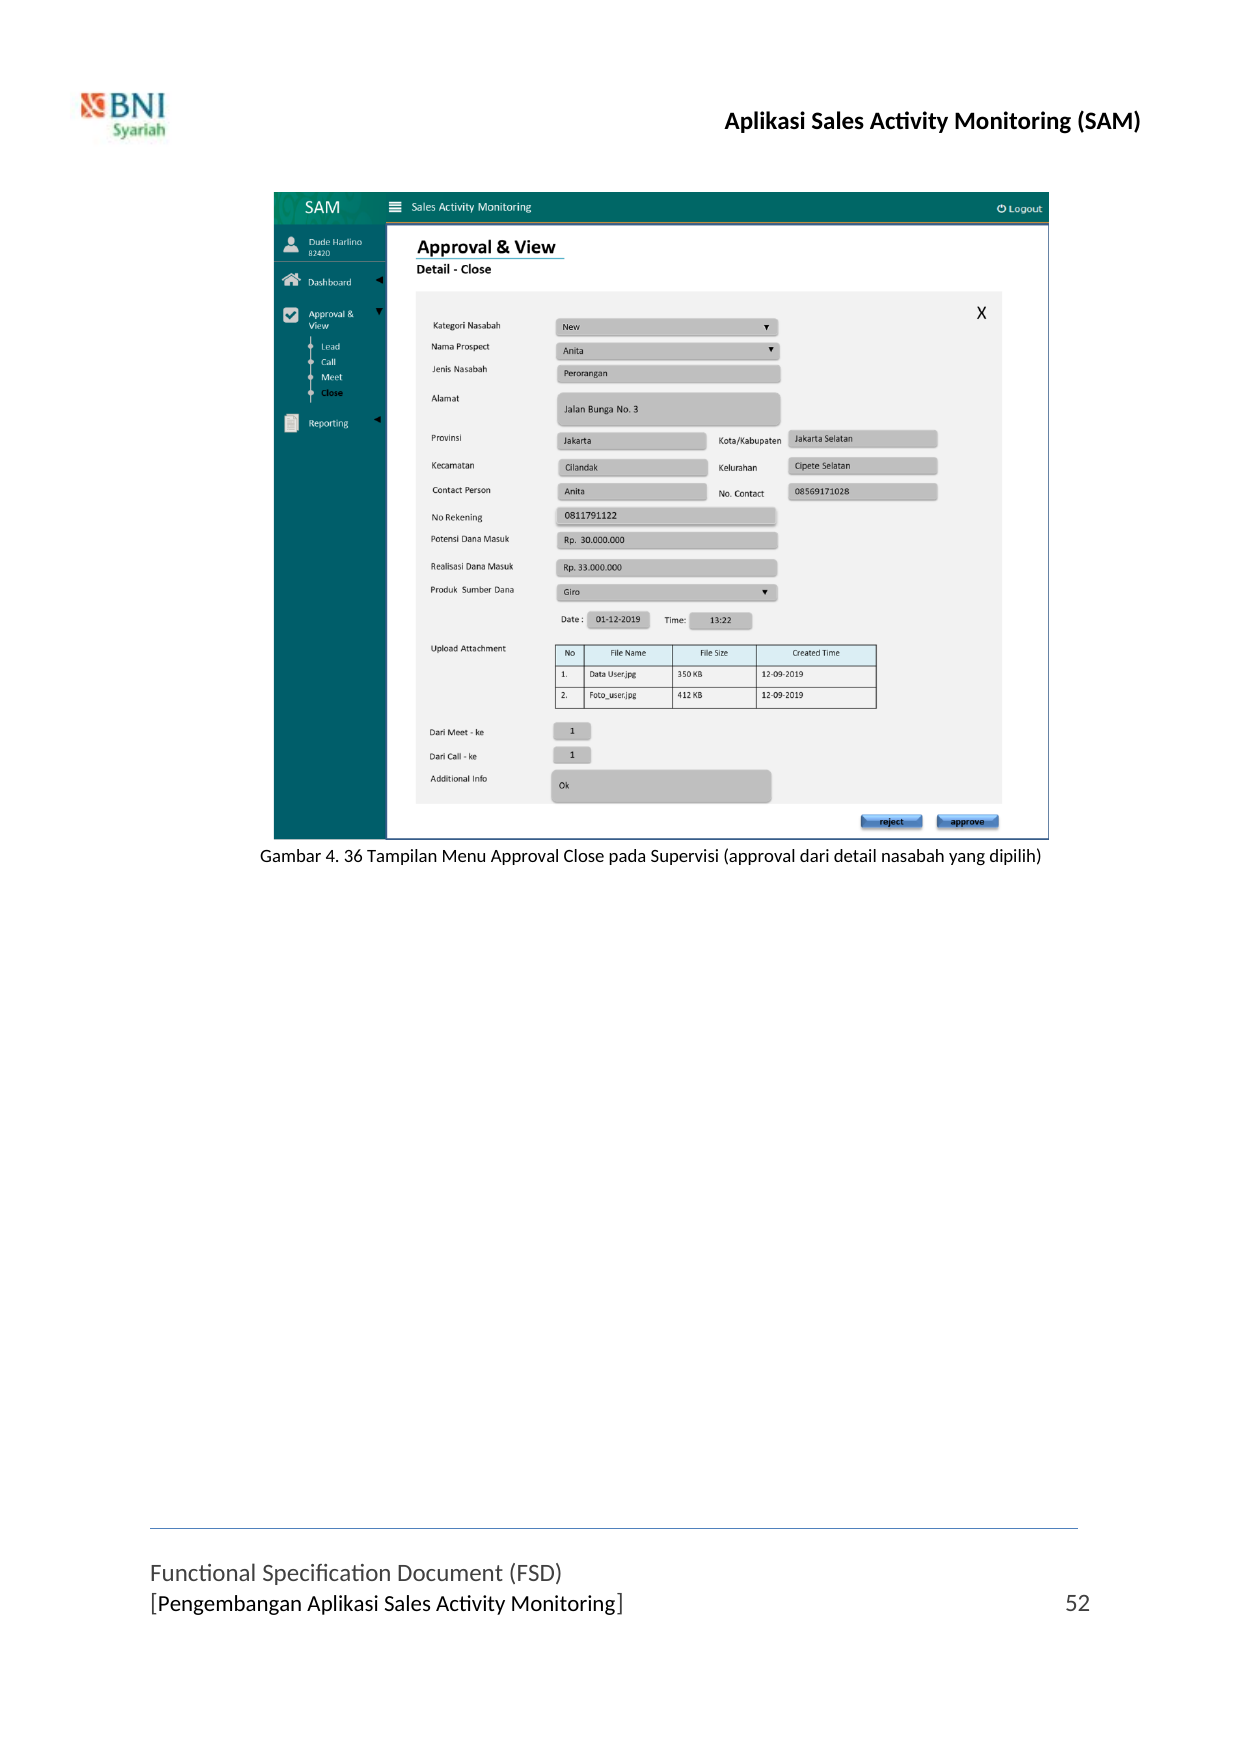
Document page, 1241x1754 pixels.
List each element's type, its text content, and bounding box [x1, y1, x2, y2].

text Gambar 4. 36 Tampilan Menu Approval Close pada Supervisi (approval dari detail nasabah yang dipilih) [150, 844, 1078, 867]
picture [273, 192, 1049, 840]
picture [69, 68, 184, 154]
